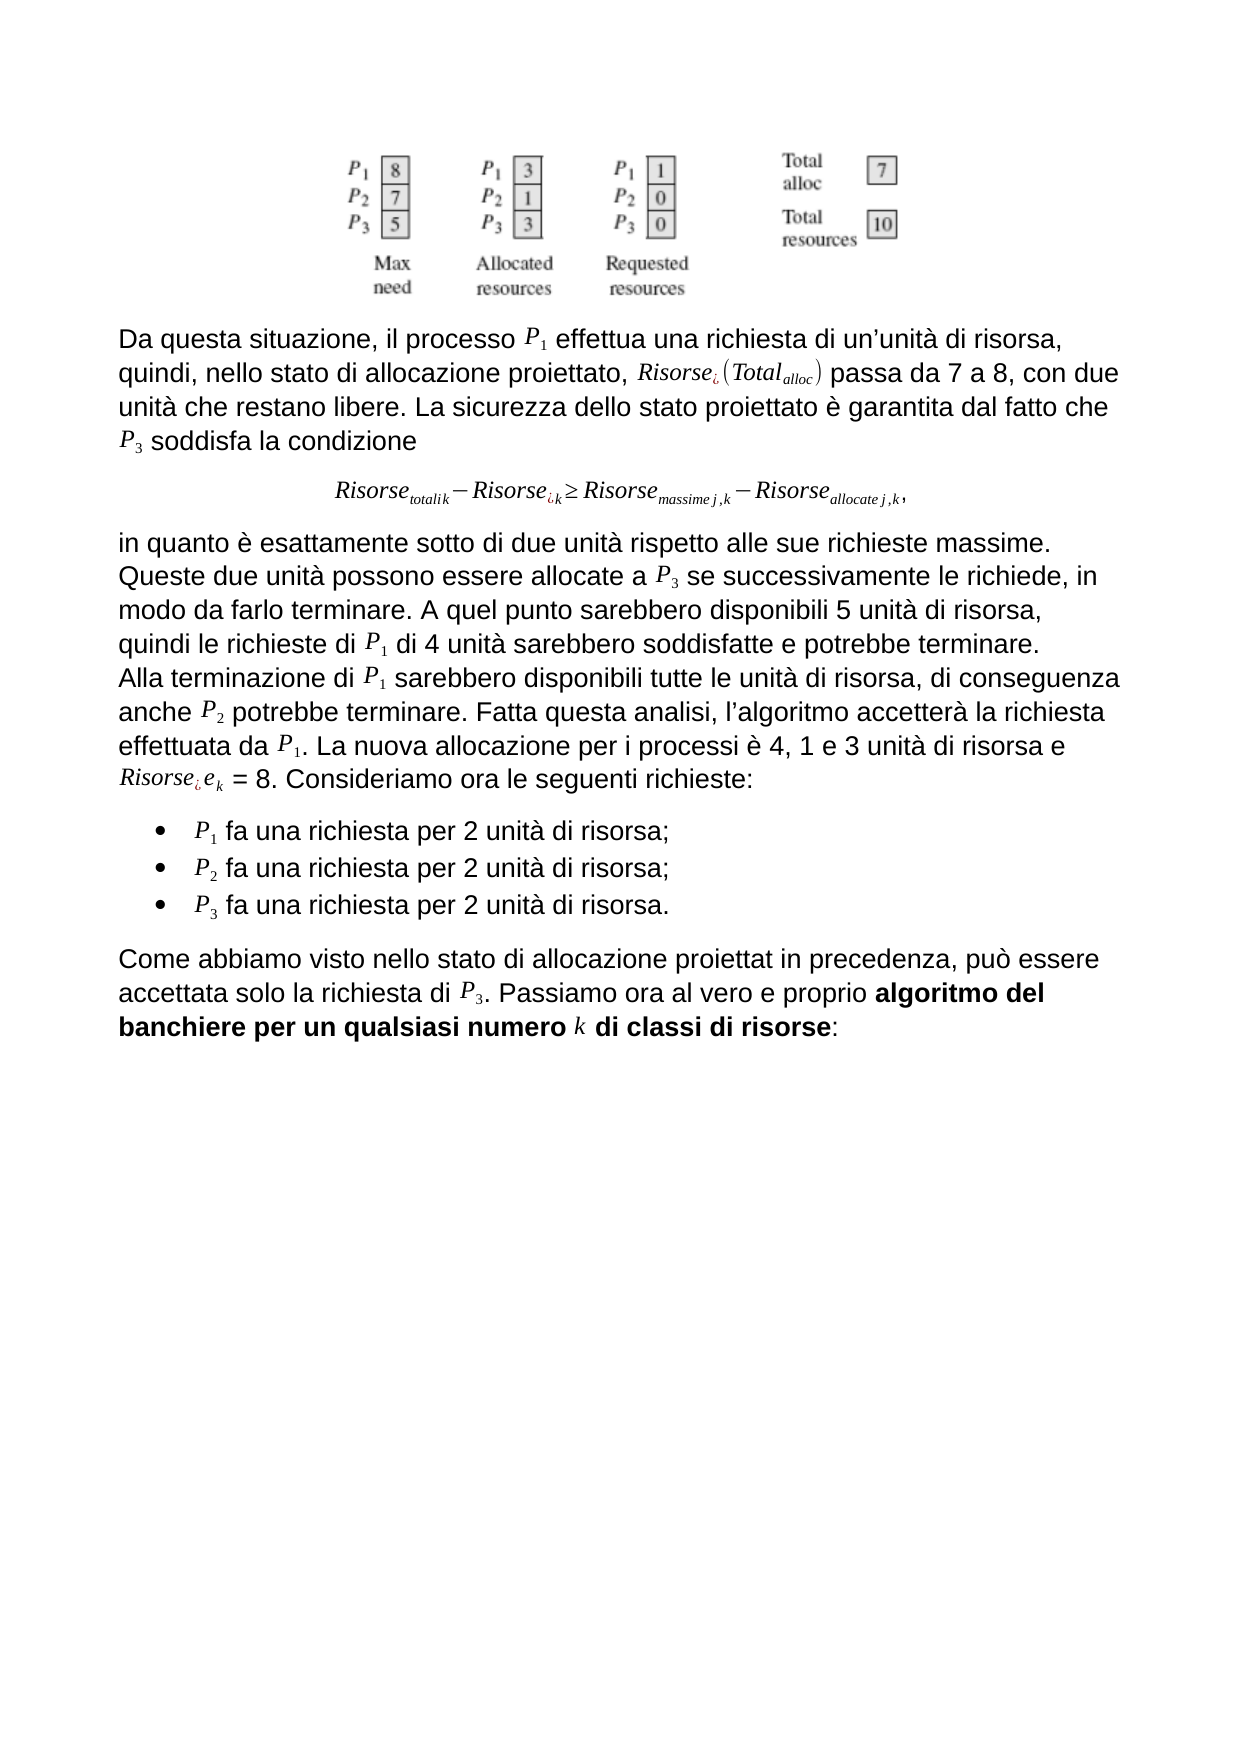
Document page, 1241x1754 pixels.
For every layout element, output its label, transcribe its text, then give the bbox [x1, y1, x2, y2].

text , [118, 476, 1122, 508]
text Come abbiamo visto nello stato di allocazione proiettat in precedenza, può essere accettata solo la richiesta di . Passiamo ora al vero e proprio algoritmo del banchiere per un qualsiasi numero di classi di risorse: [118, 943, 1122, 1042]
text in quanto è esattamente sotto di due unità rispetto alle sue richieste massime. Queste due unità possono essere allocate a se successivamente le richiede, in modo da farlo terminare. A quel punto sarebbero disponibili 5 unità di risorsa, quindi le richieste di di 4 unità sarebbero soddisfatte e potrebbe terminare. Alla terminazione di sarebbero disponibili tutte le unità di risorsa, di conseguenza anche potrebbe terminare. Fatta questa analisi, l’algoritmo accetterà la richiesta effettuata da . La nuova allocazione per i processi è 4, 1 e 3 unità di risorsa e = 8. Consideriamo ora le seguenti richieste: [118, 527, 1122, 796]
list fa una richiesta per 2 unità di risorsa; [156, 852, 1122, 887]
list fa una richiesta per 2 unità di risorsa. [156, 889, 1122, 924]
picture [339, 147, 902, 304]
list fa una richiesta per 2 unità di risorsa; [156, 815, 1122, 850]
text Da questa situazione, il processo effettua una richiesta di un’unità di risorsa, quindi, nello stato di allocazione proiettato, passa da 7 a 8, con due unità che restano libere. La sicurezza dello stato proiettato è garantita dal fatto che soddisfa la condizione [118, 323, 1122, 457]
